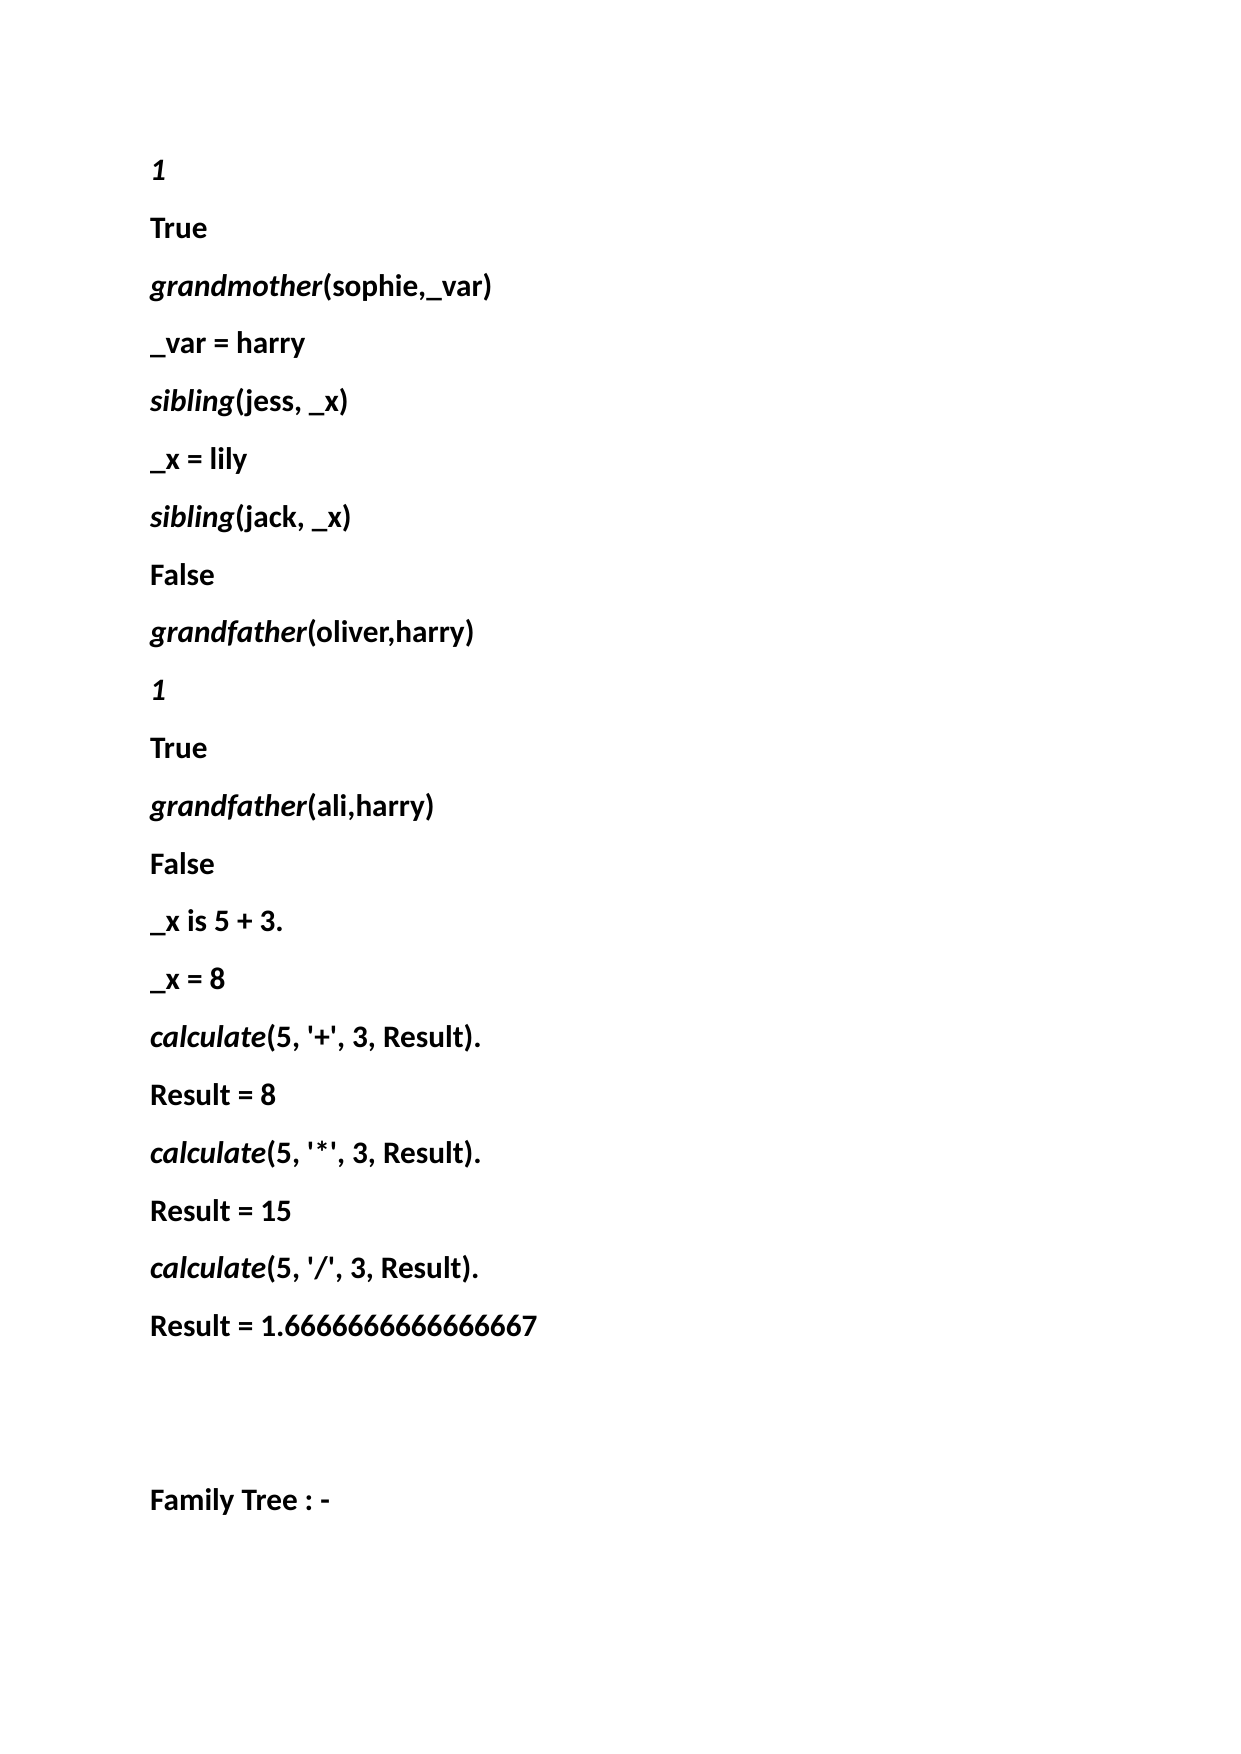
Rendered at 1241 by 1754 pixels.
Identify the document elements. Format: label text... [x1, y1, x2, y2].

text _var = harry [150, 323, 1090, 362]
text _x = 8 [150, 959, 1090, 997]
text calculate(5, '+', 3, Result). [150, 1017, 1090, 1055]
text False [150, 555, 1090, 593]
text sibling(jack, _x) [150, 497, 1090, 535]
text _x is 5 + 3. [150, 902, 1090, 940]
text sibling(jess, _x) [150, 381, 1090, 419]
text Result = 1.6666666666666667 [150, 1306, 1090, 1344]
text _x = lily [150, 439, 1090, 477]
text Result = 15 [150, 1191, 1090, 1229]
text Result = 8 [150, 1075, 1090, 1113]
text True [150, 208, 1090, 246]
text False [150, 844, 1090, 882]
text 1 [150, 670, 1090, 708]
text grandfather(ali,harry) [150, 786, 1090, 824]
text grandmother(sophie,_var) [150, 266, 1090, 304]
text grandfather(oliver,harry) [150, 612, 1090, 651]
text Family Tree : - [150, 1480, 1090, 1518]
text 1 [150, 150, 1090, 188]
text calculate(5, '*', 3, Result). [150, 1133, 1090, 1171]
text calculate(5, '/', 3, Result). [150, 1248, 1090, 1287]
text True [150, 728, 1090, 766]
